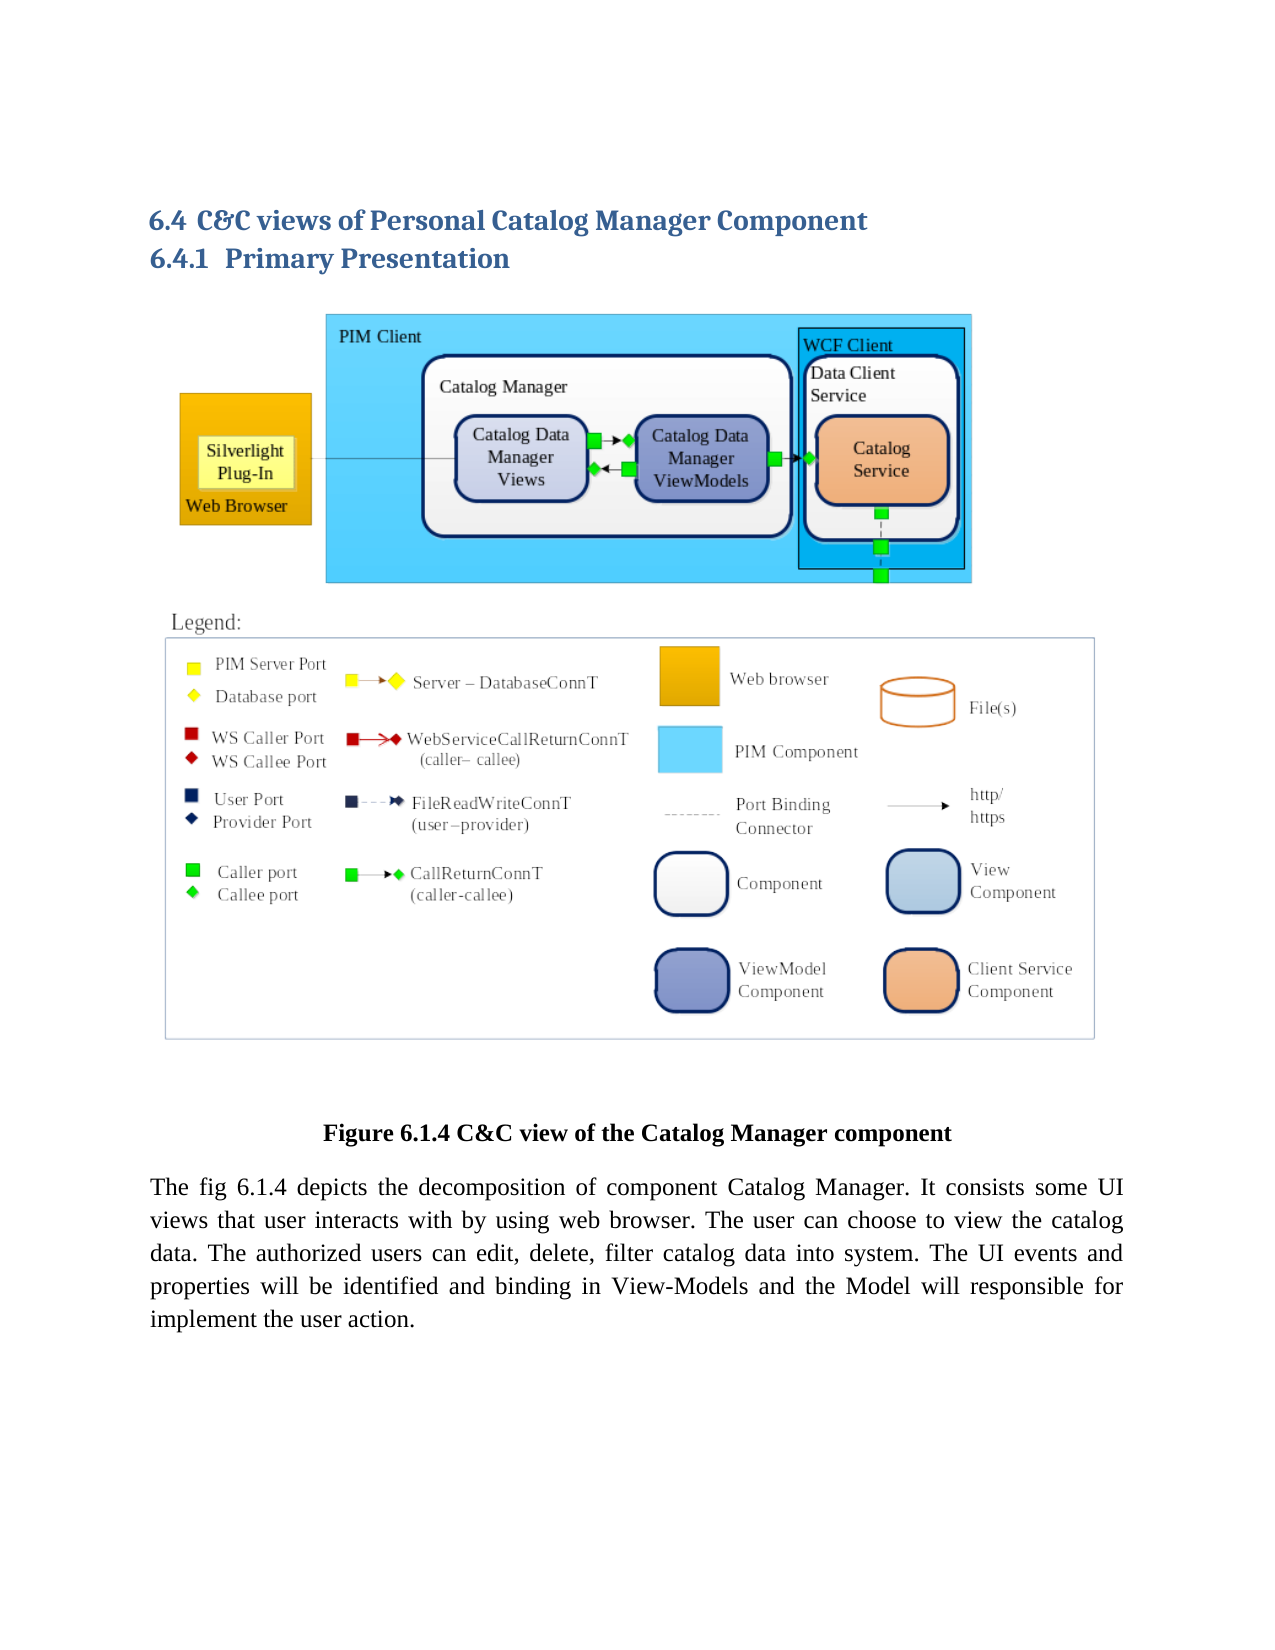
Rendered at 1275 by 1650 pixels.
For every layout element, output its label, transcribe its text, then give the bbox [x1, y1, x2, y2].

text Figure 6.1.4 C&C view of the Catalog Manager component [150, 1118, 1125, 1147]
text The fig 6.1.4 depicts the decomposition of component Catalog Manager. It consists some UI views that user interacts with by using web browser. The user can choose to view the catalog data. The authorized users can edit, delete, filter catalog data into system. The UI events and properties will be identified and binding in View-Models and the Model will responsible for implement the user action. [150, 1172, 1125, 1333]
subtitle C&C views of Personal Catalog Manager Component [148, 204, 1125, 237]
subtitle Primary Presentation [150, 242, 1125, 276]
